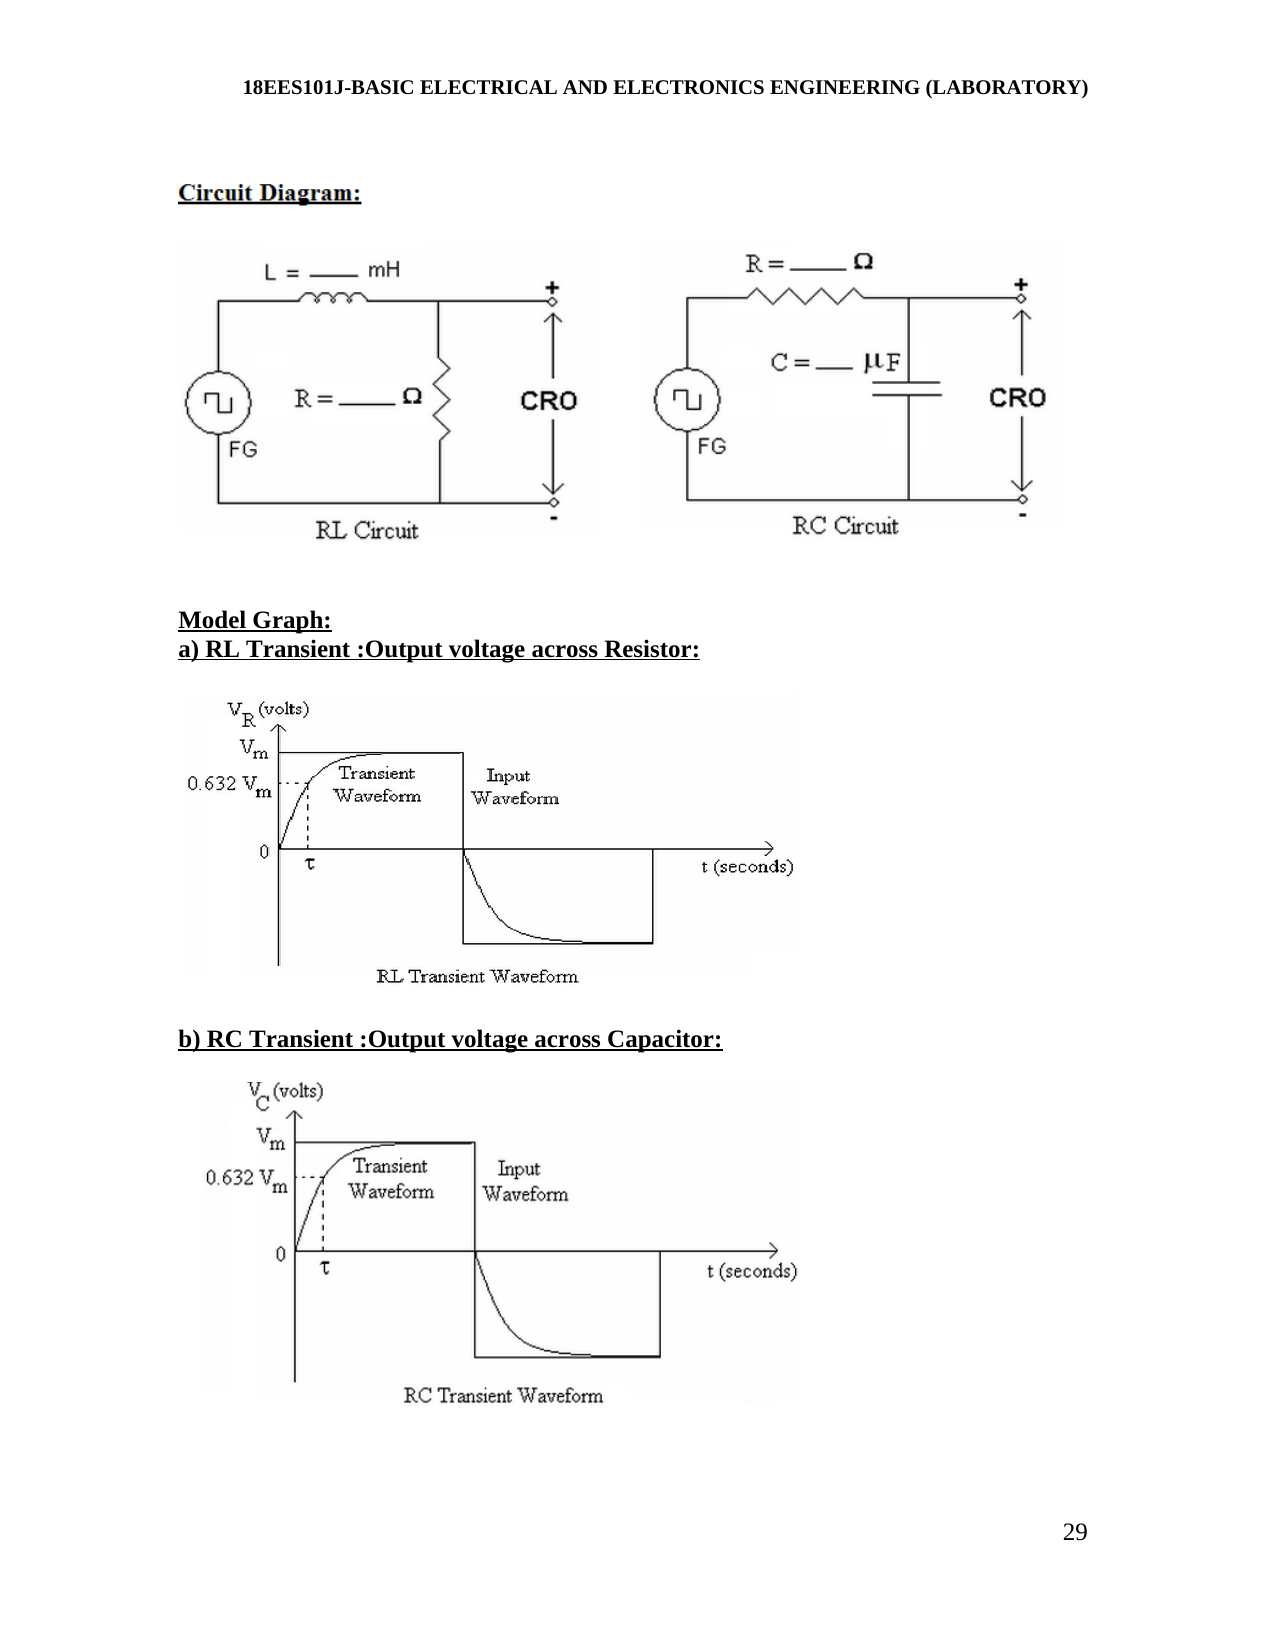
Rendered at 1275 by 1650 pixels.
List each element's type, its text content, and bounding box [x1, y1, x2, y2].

picture [178, 1082, 823, 1407]
picture [178, 691, 804, 996]
picture [178, 178, 1126, 548]
text Model Graph: [178, 605, 1087, 634]
text b) RC Transient :Output voltage across Capacitor: [178, 1024, 1087, 1053]
text a) RL Transient :Output voltage across Resistor: [178, 634, 1087, 663]
